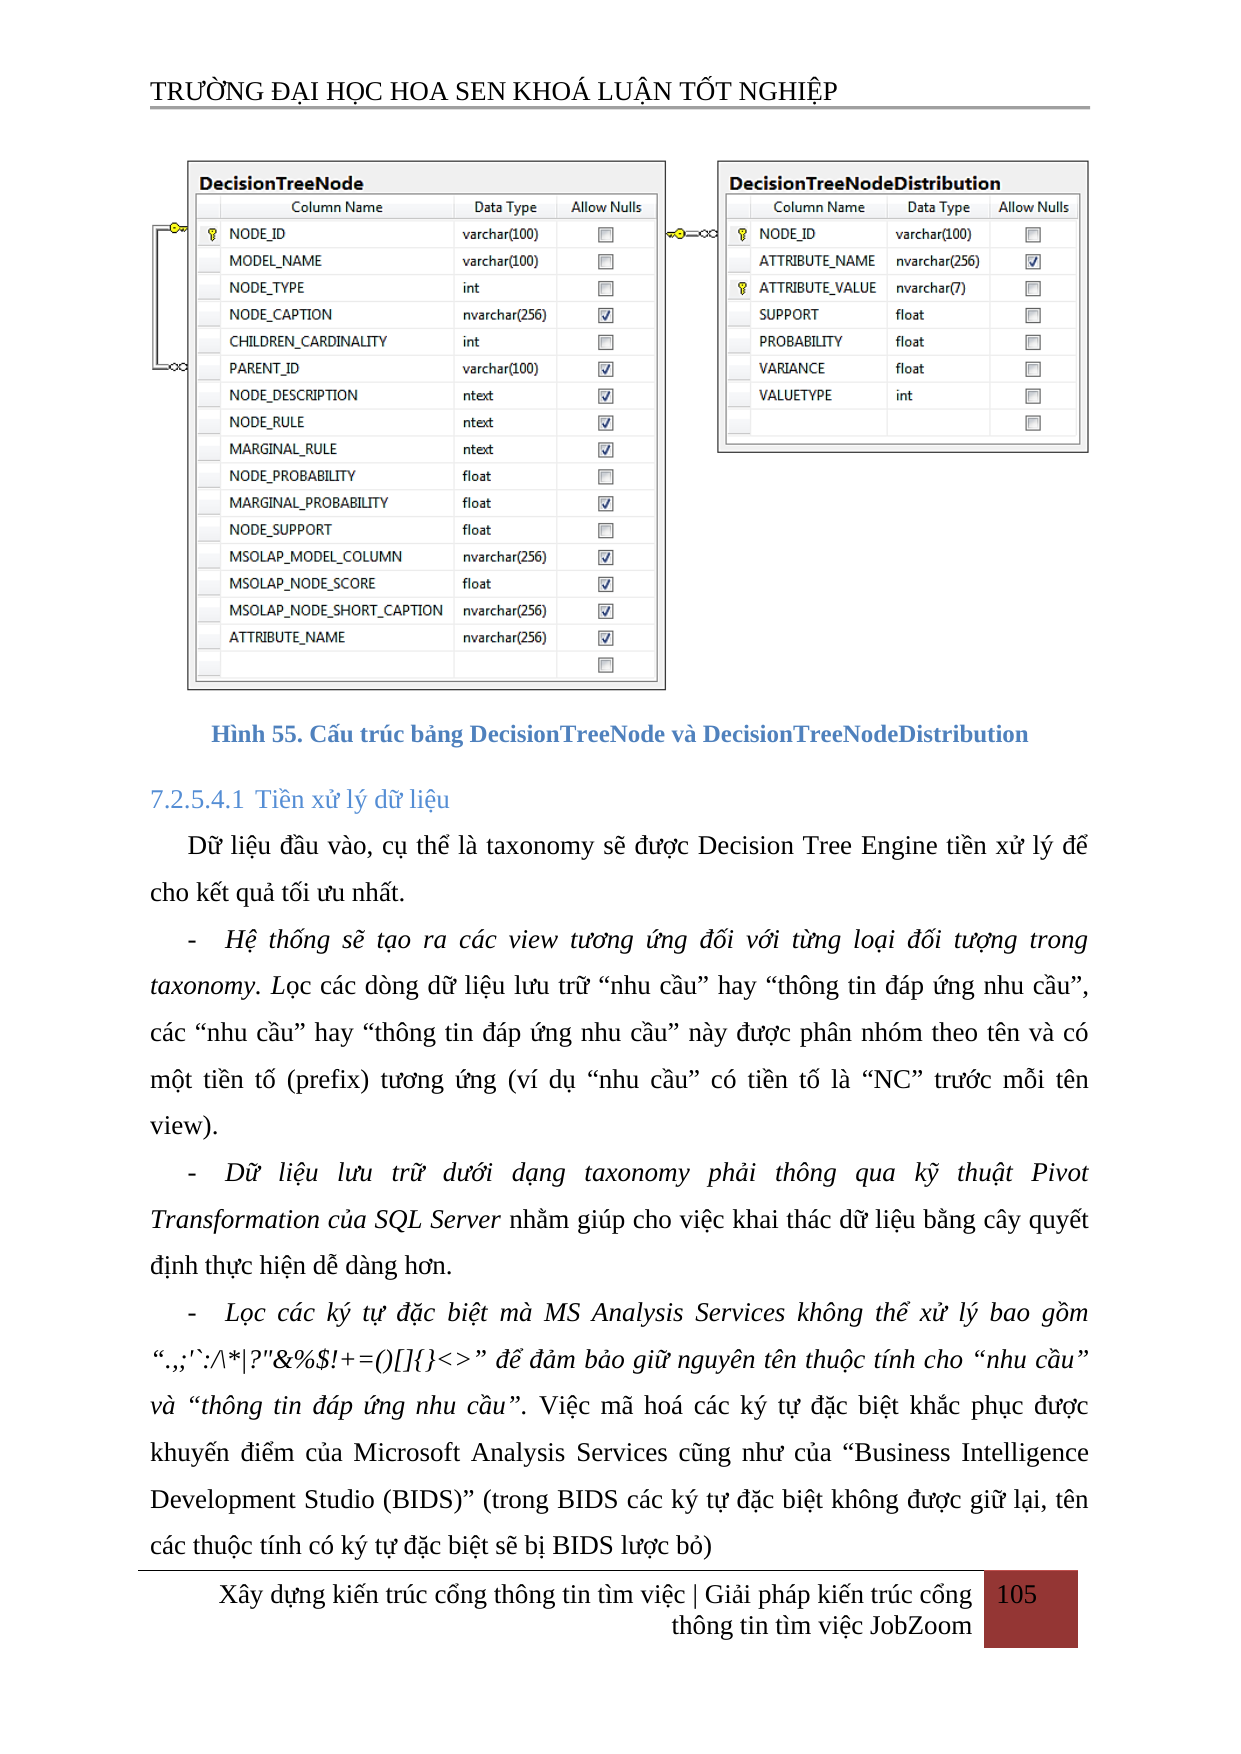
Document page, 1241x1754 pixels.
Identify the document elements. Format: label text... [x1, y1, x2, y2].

list Hệ thống sẽ tạo ra các view tương ứng đối với từng loại đối tượng trong taxonomy. Lọc các dòng dữ liệu lưu trữ “nhu cầu” hay “thông tin đáp ứng nhu cầu”, các “nhu cầu” hay “thông tin đáp ứng nhu cầu” này được phân nhóm theo tên và có một tiền tố (prefix) tương ứng (ví dụ “nhu cầu” có tiền tố là “NC” trước mỗi tên view). [150, 923, 1090, 1141]
list Lọc các ký tự đặc biệt mà MS Analysis Services không thể xử lý bao gồm “.,;'`:/\*|?"&%$!+=()[]{}<>” để đảm bảo giữ nguyên tên thuộc tính cho “nhu cầu” và “thông tin đáp ứng nhu cầu”. Việc mã hoá các ký tự đặc biệt khắc phục được khuyến điểm của Microsoft Analysis Services cũng như của “Business Intelligence Development Studio (BIDS)” (trong BIDS các ký tự đặc biệt không được giữ lại, tên các thuộc tính có ký tự đặc biệt sẽ bị BIDS lược bỏ) [150, 1296, 1090, 1561]
text Dữ liệu đầu vào, cụ thể là taxonomy sẽ được Decision Tree Engine tiền xử lý để cho kết quả tối ưu nhất. [150, 829, 1090, 907]
subtitle Tiền xử lý dữ liệu [150, 783, 1090, 814]
text Hình 55. Cấu trúc bảng DecisionTreeNode và DecisionTreeNodeDistribution [150, 719, 1090, 747]
list Dữ liệu lưu trữ dưới dạng taxonomy phải thông qua kỹ thuật Pivot Transformation của SQL Server nhằm giúp cho việc khai thác dữ liệu bằng cây quyết định thực hiện dễ dàng hơn. [150, 1156, 1090, 1281]
picture [150, 149, 1091, 702]
